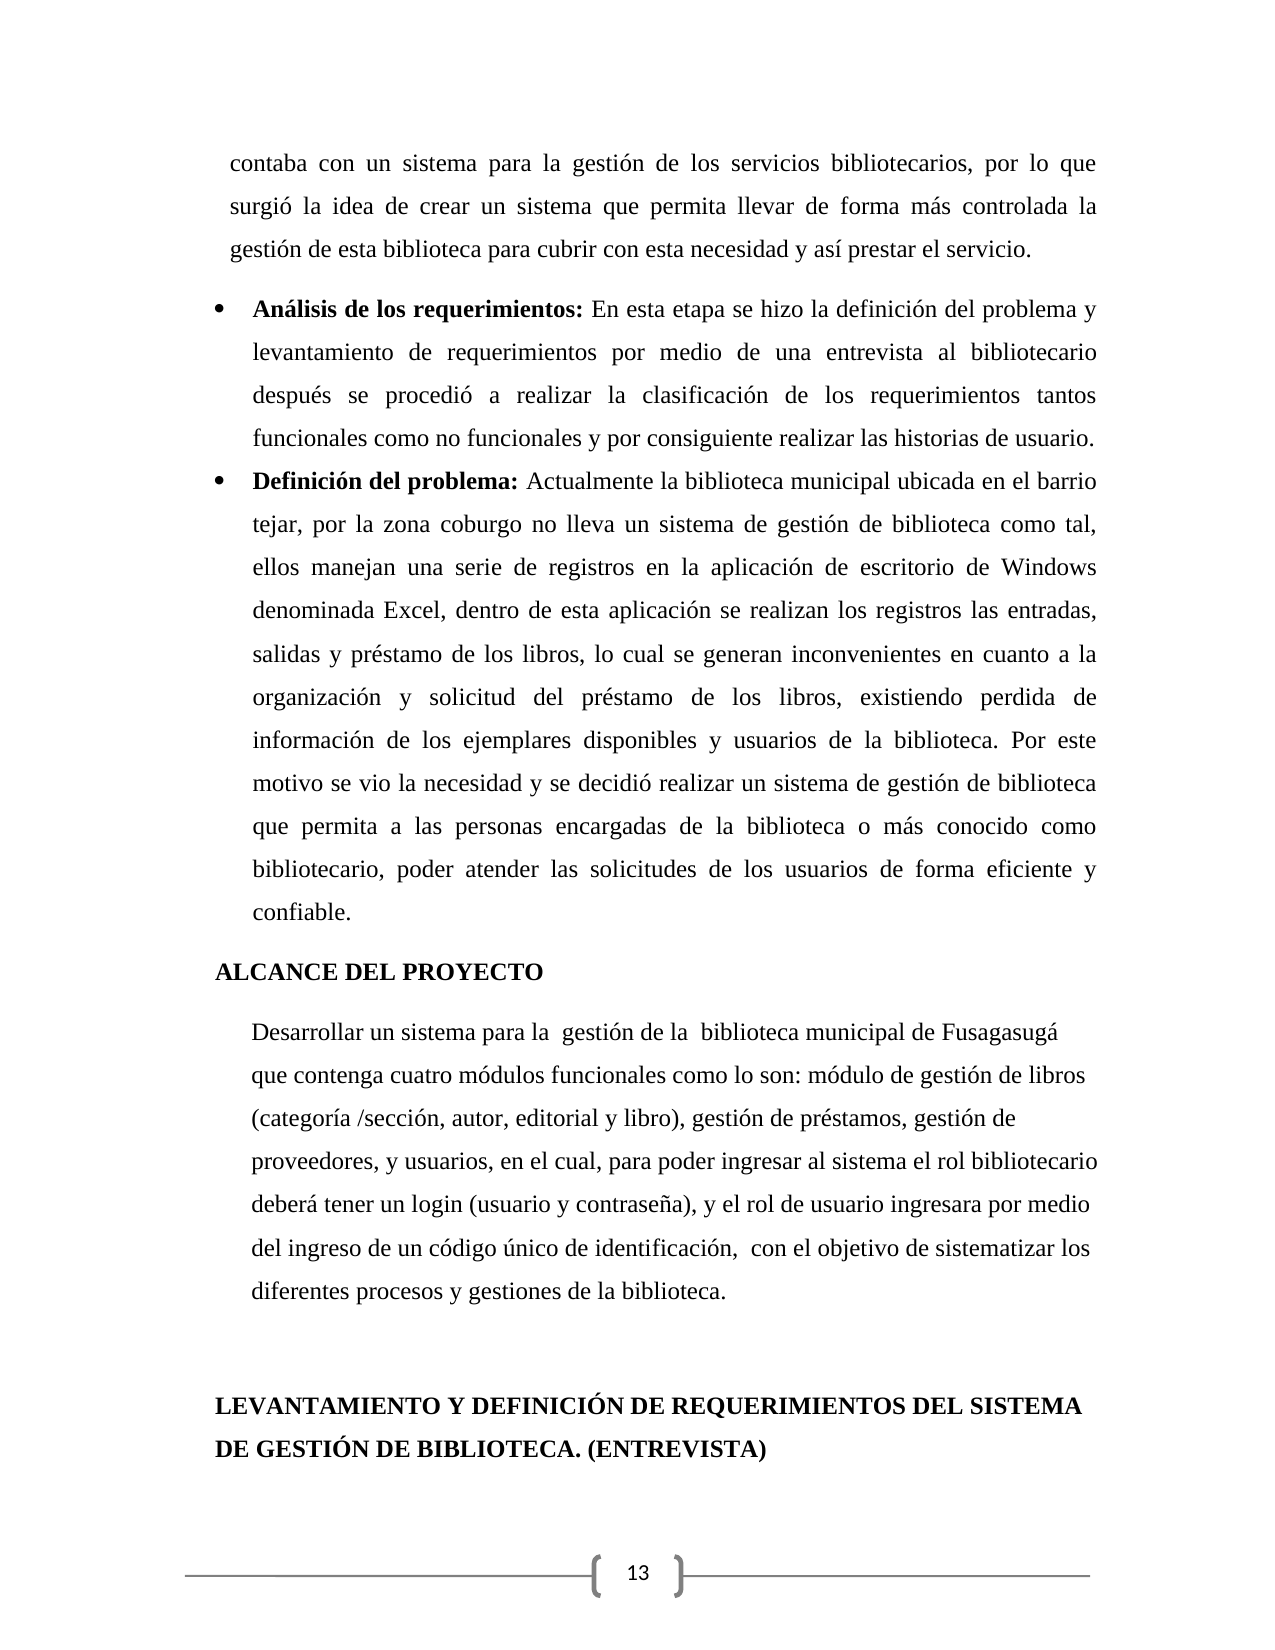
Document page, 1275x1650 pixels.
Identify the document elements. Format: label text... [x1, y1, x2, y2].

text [229, 148, 1098, 263]
list Definición del problema: Actualmente la biblioteca municipal ubicada en el barrio tejar, por la zona coburgo no lleva un sistema de gestión de biblioteca como tal, ellos manejan una serie de registros en la aplicación de escritorio de Windows denominada Excel, dentro de esta aplicación se realizan los registros las entradas, salidas y préstamo de los libros, lo cual se generan inconvenientes en cuanto a la organización y solicitud del préstamo de los libros, existiendo perdida de información de los ejemplares disponibles y usuarios de la biblioteca. Por este motivo se vio la necesidad y se decidió realizar un sistema de gestión de biblioteca que permita a las personas encargadas de la biblioteca o más conocido como bibliotecario, poder atender las solicitudes de los usuarios de forma eficiente y confiable. [215, 466, 1098, 926]
text LEVANTAMIENTO Y DEFINICIÓN DE REQUERIMIENTOS DEL SISTEMA DE GESTIÓN DE BIBLIOTECA. (ENTREVISTA) [215, 1391, 1098, 1463]
text Desarrollar un sistema para la gestión de la biblioteca municipal de Fusagasugá que contenga cuatro módulos funcionales como lo son: módulo de gestión de libros (categoría /sección, autor, editorial y libro), gestión de préstamos, gestión de proveedores, y usuarios, en el cual, para poder ingresar al sistema el rol bibliotecario deberá tener un login (usuario y contraseña), y el rol de usuario ingresara por medio del ingreso de un código único de identificación, con el objetivo de sistematizar los diferentes procesos y gestiones de la biblioteca. [251, 1017, 1098, 1304]
text ALCANCE DEL PROYECTO [215, 957, 1098, 986]
list Análisis de los requerimientos: En esta etapa se hizo la definición del problema y levantamiento de requerimientos por medio de una entrevista al bibliotecario después se procedió a realizar la clasificación de los requerimientos tantos funcionales como no funcionales y por consiguiente realizar las historias de usuario. [215, 294, 1098, 452]
